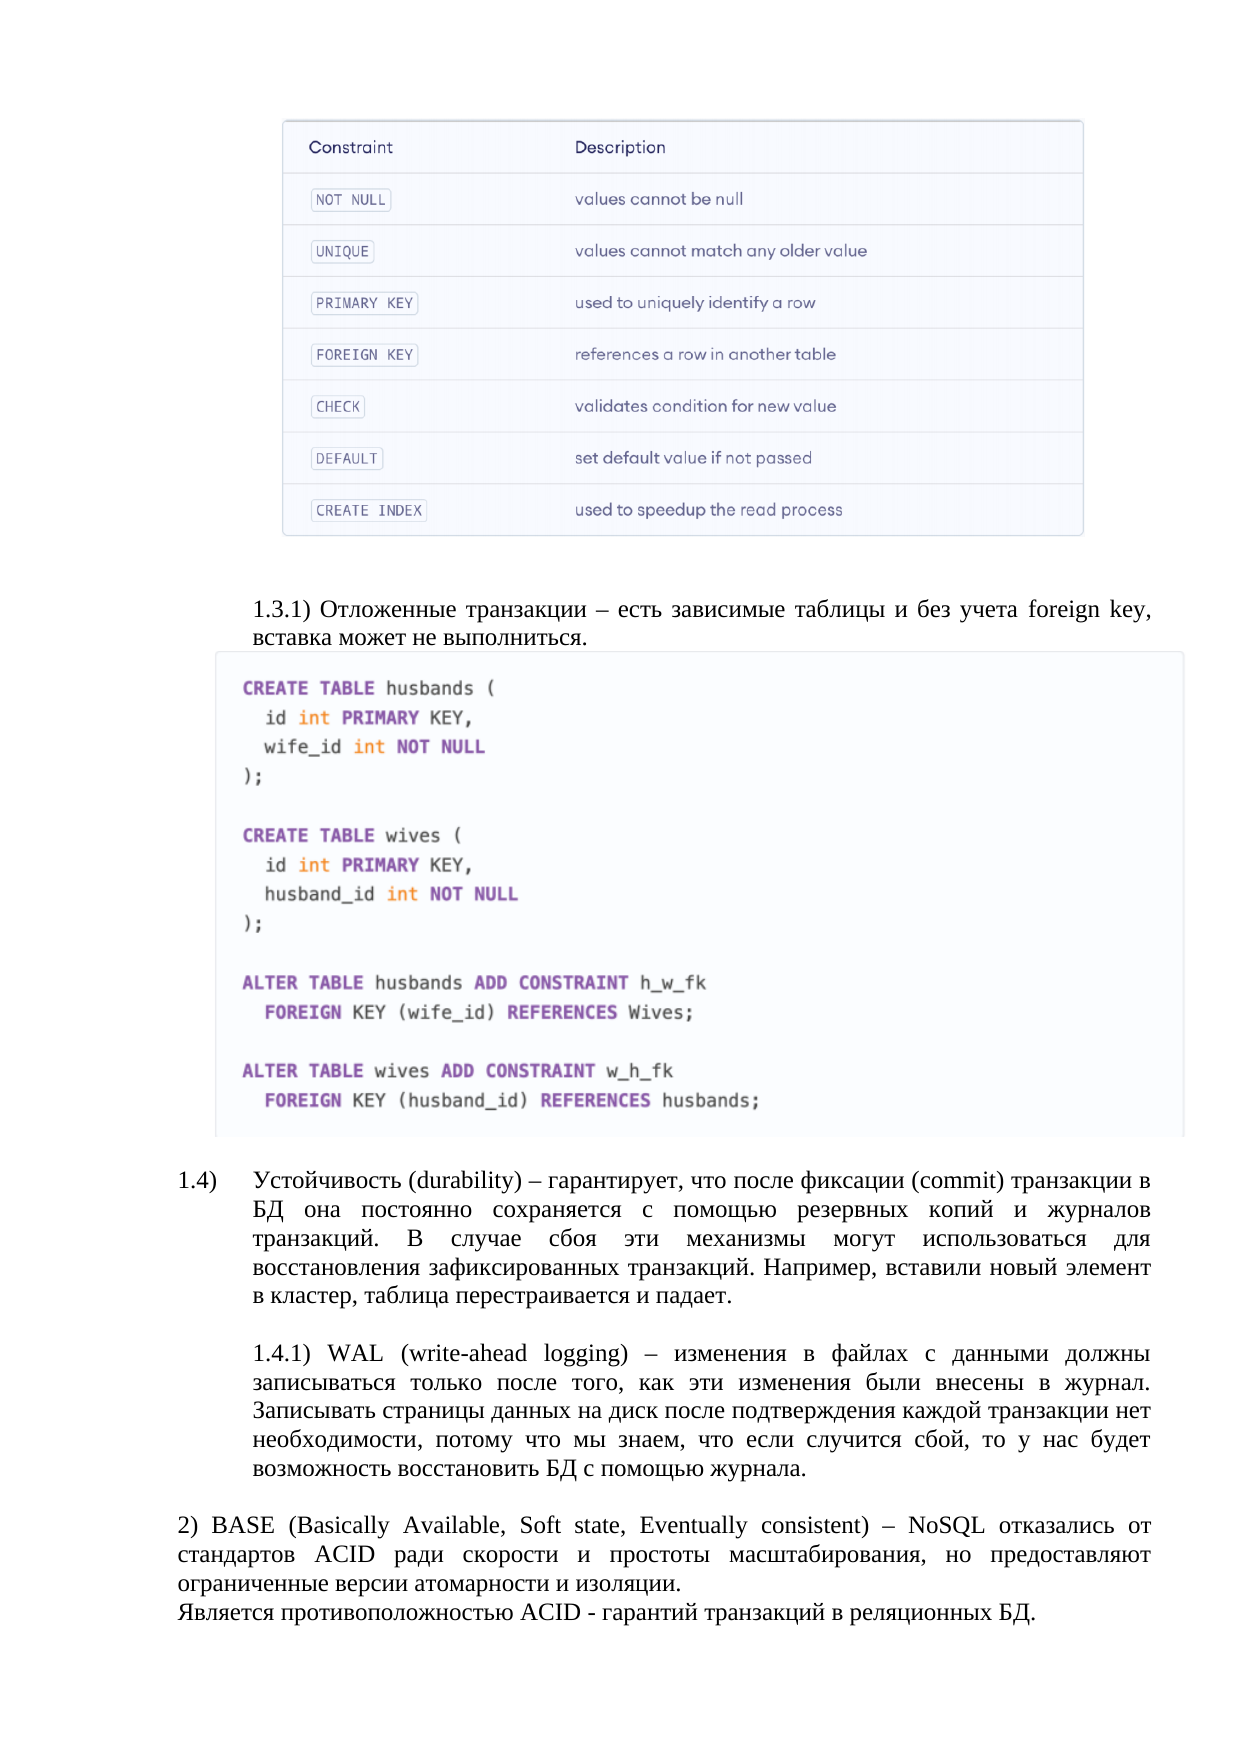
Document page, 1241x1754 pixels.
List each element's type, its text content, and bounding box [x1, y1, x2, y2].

picture [214, 651, 1190, 1137]
picture [281, 118, 1085, 537]
list 1.3.1) Отложенные транзакции – есть зависимые таблицы и без учета foreign key, вставка может не выполниться. [252, 594, 1152, 651]
text 2) BASE (Basically Available, Soft state, Eventually consistent) – NoSQL отказались от стандартов ACID ради скорости и простоты масштабирования, но предоставляют ограниченные версии атомарности и изоляции. [177, 1510, 1152, 1597]
list 1.4.1) WAL (write-ahead logging) – изменения в файлах с данными должны записываться только после того, как эти изменения были внесены в журнал. Записывать страницы данных на диск после подтверждения каждой транзакции нет необходимости, потому что мы знаем, что если случится сбой, то у нас будет возможность восстановить БД с помощью журнала. [252, 1338, 1152, 1482]
text Является противоположностью ACID - гарантий транзакций в реляционных БД. [177, 1597, 1152, 1625]
list Устойчивость (durability) – гарантирует, что после фиксации (commit) транзакции в БД она постоянно сохраняется с помощью резервных копий и журналов транзакций. В случае сбоя эти механизмы могут использоваться для восстановления зафиксированных транзакций. Например, вставили новый элемент в кластер, таблица перестраивается и падает. [177, 1165, 1152, 1309]
